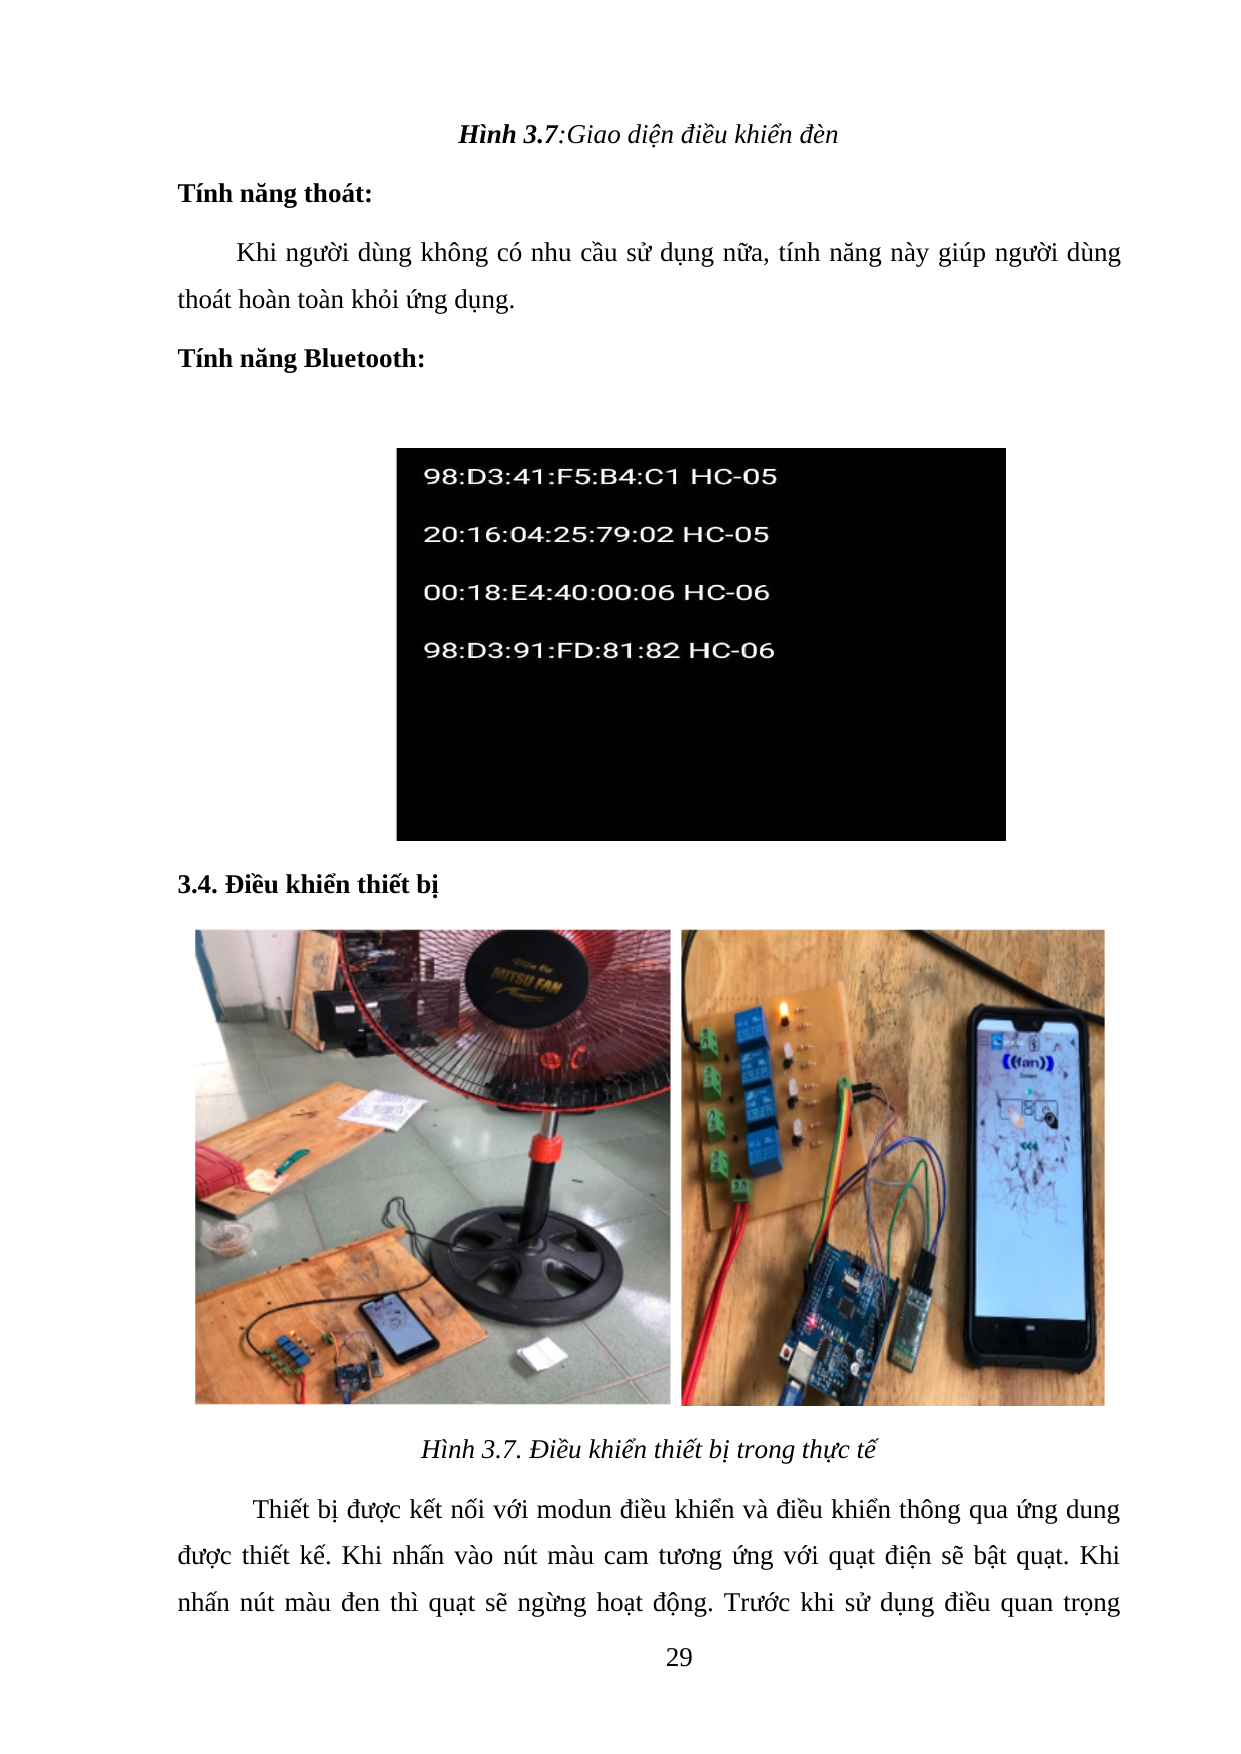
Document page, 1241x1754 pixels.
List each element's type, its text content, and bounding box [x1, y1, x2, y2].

text Tính năng Bluetooth: [177, 342, 1122, 373]
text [177, 1493, 1122, 1617]
text Khi người dùng không có nhu cầu sử dụng nữa, tính năng này giúp người dùng thoát hoàn toàn khỏi ứng dụng. [177, 236, 1122, 314]
picture [396, 448, 1006, 841]
text Hình 3.7:Giao diện điều khiển đèn [177, 118, 1122, 149]
text Hình 3.7. Điều khiển thiết bị trong thực tế [177, 1434, 1122, 1465]
text 3.4. Điều khiển thiết bị [177, 868, 1122, 899]
list Tính năng thoát: [177, 177, 1122, 208]
picture [194, 927, 1105, 1406]
